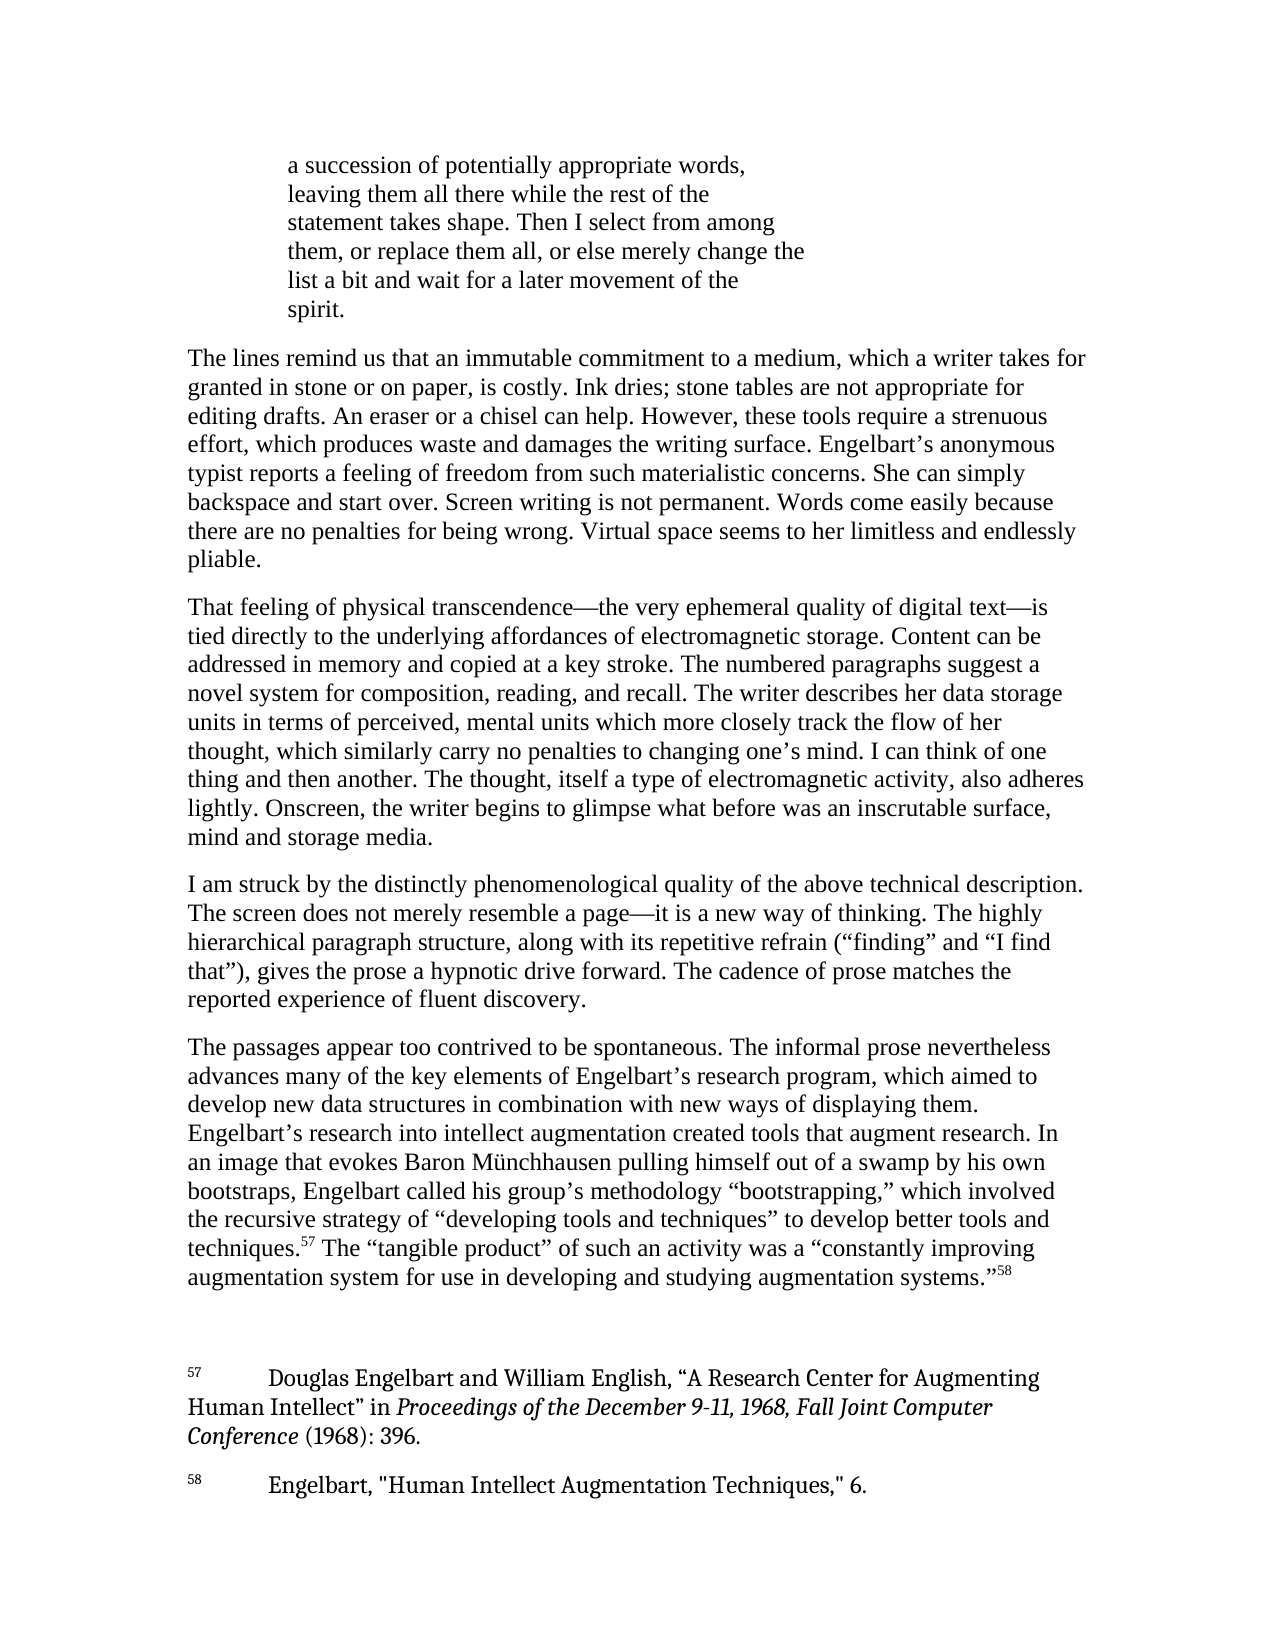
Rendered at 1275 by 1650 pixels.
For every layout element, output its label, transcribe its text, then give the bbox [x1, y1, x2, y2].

text I am struck by the distinctly phenomenological quality of the above technical description. The screen does not merely resemble a page—it is a new way of thinking. The highly hierarchical paragraph structure, along with its repetitive refrain (“finding” and “I find that”), gives the prose a hypnotic drive forward. The cadence of prose matches the reported experience of fluent discovery. [187, 869, 1087, 1013]
text The lines remind us that an immutable commitment to a medium, which a writer takes for granted in stone or on paper, is costly. Ink dries; stone tables are not appropriate for editing drafts. An eraser or a chisel can help. However, these tools require a strenuous effort, which produces waste and damages the writing surface. Engelbart’s anonymous typist reports a feeling of freedom from such materialistic concerns. She can simply backspace and start over. Screen writing is not permanent. Words come easily because there are no penalties for being wrong. Virtual space seems to her limitless and endlessly pliable. [187, 343, 1087, 573]
text That feeling of physical transcendence—the very ephemeral quality of digital text—is tied directly to the underlying affordances of electromagnetic storage. Content can be addressed in memory and copied at a key stroke. The numbered paragraphs suggest a novel system for composition, reading, and recall. The writer describes her data storage units in terms of perceived, mental units which more closely track the flow of her thought, which similarly carry no penalties to changing one’s mind. I can think of one thing and then another. The thought, itself a type of electromagnetic activity, also adheres lightly. Onscreen, the writer begins to glimpse what before was an inscrutable surface, mind and storage media. [187, 592, 1087, 851]
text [262, 150, 1087, 322]
text The passages appear too contrived to be spontaneous. The informal prose nevertheless advances many of the key elements of Engelbart’s research program, which aimed to develop new data structures in combination with new ways of displaying them. Engelbart’s research into intellect augmentation created tools that augment research. In an image that evokes Baron Münchhausen pulling himself out of a swamp by his own bootstraps, Engelbart called his group’s methodology “bootstrapping,” which involved the recursive strategy of “developing tools and techniques” to develop better tools and techniques. The “tangible product” of such an activity was a “constantly improving augmentation system for use in developing and studying augmentation systems.” [187, 1032, 1087, 1291]
